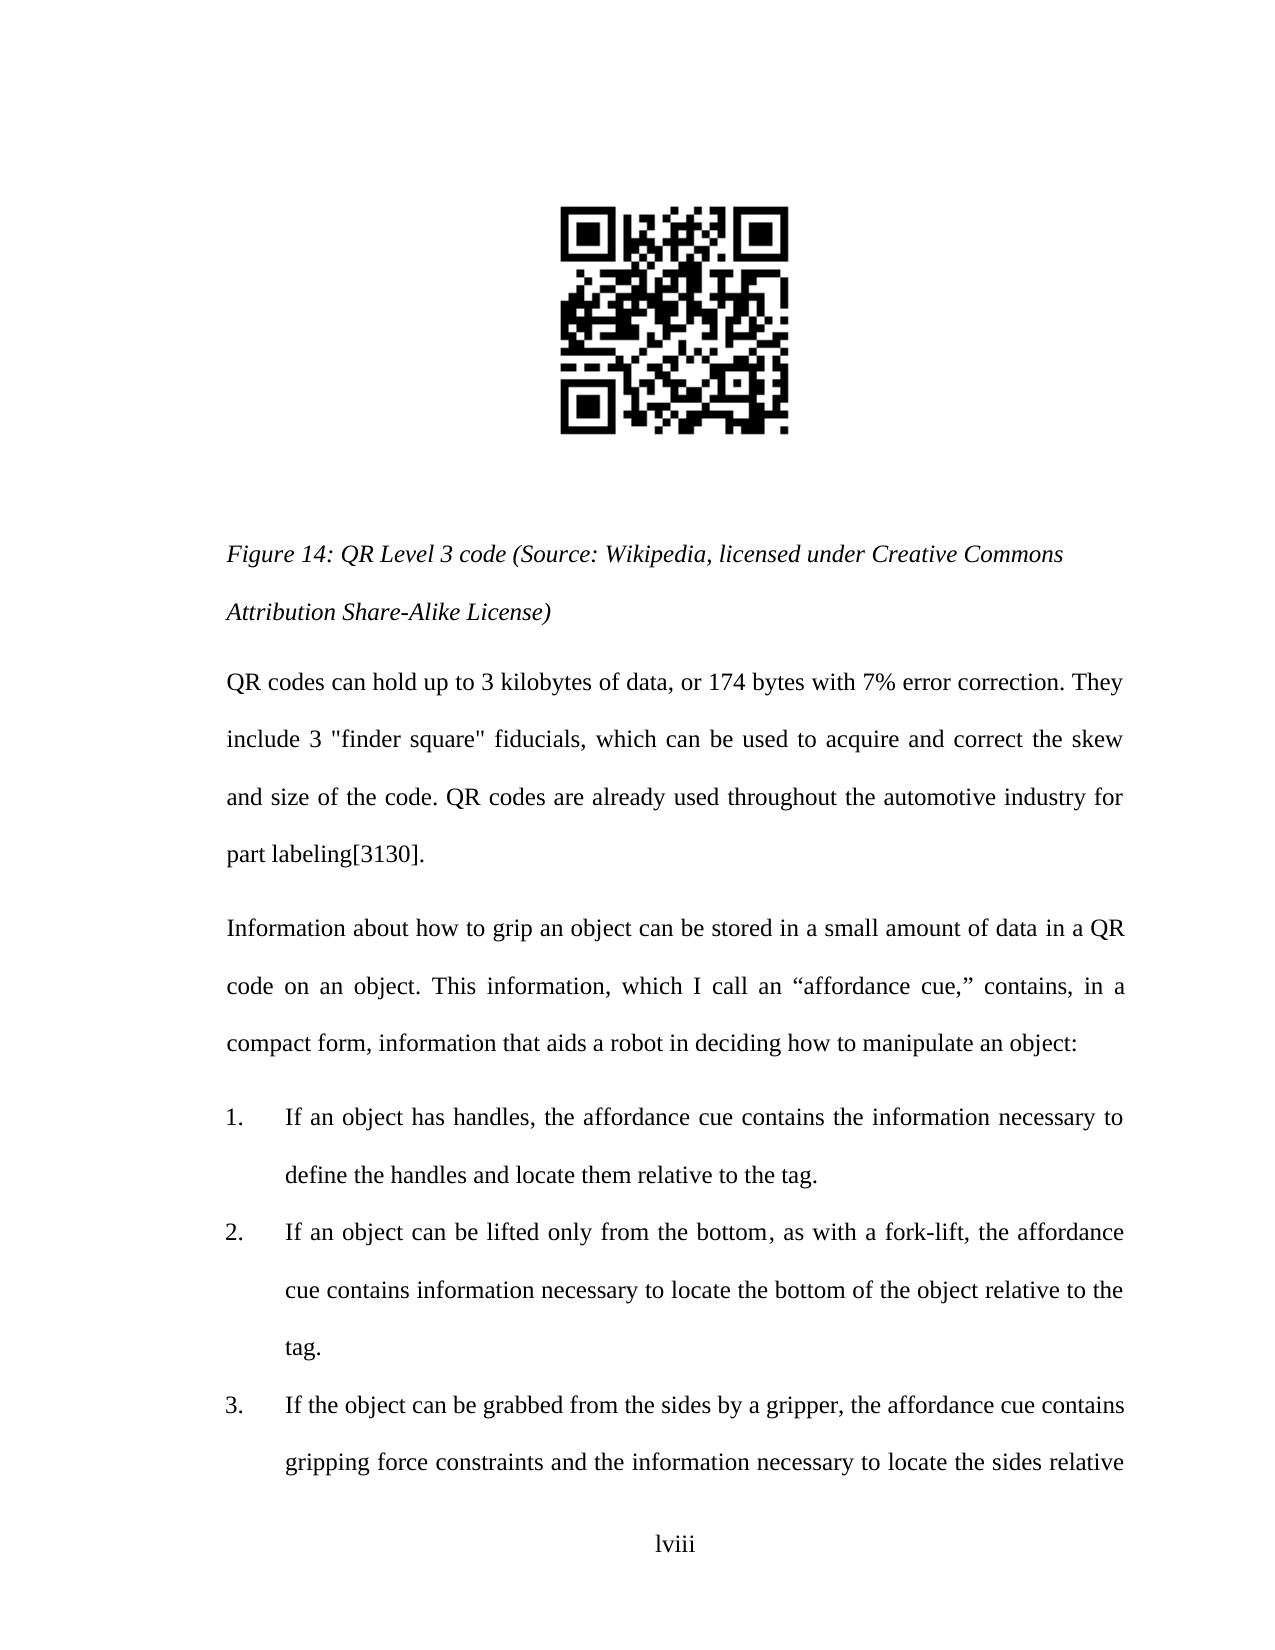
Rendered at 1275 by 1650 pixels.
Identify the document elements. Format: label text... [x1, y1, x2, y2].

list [225, 1390, 1125, 1476]
list If an object has handles, the affordance cue contains the information necessary to define the handles and locate them relative to the tag. [225, 1102, 1125, 1189]
text Information about how to grip an object can be stored in a small amount of data in a QR code on an object. This information, which I call an “affordance cue,” contains, in a compact form, information that aids a robot in deciding how to manipulate an object: [226, 913, 1125, 1057]
list If an object can be lifted only from the bottom, as with a fork-lift, the affordance cue contains information necessary to locate the bottom of the object relative to the tag. [225, 1217, 1125, 1361]
text QR codes can hold up to 3 kilobytes of data, or 174 bytes with 7% error correction. They include 3 "finder square" fiducials, which can be used to acquire and correct the skew and size of the code. QR codes are already used throughout the automotive industry for part labeling[3130]. [226, 667, 1125, 868]
picture [503, 150, 848, 494]
text Figure 14: QR Level 3 code (Source: Wikipedia, licensed under Creative Commons Attribution Share-Alike License) [226, 539, 1125, 625]
